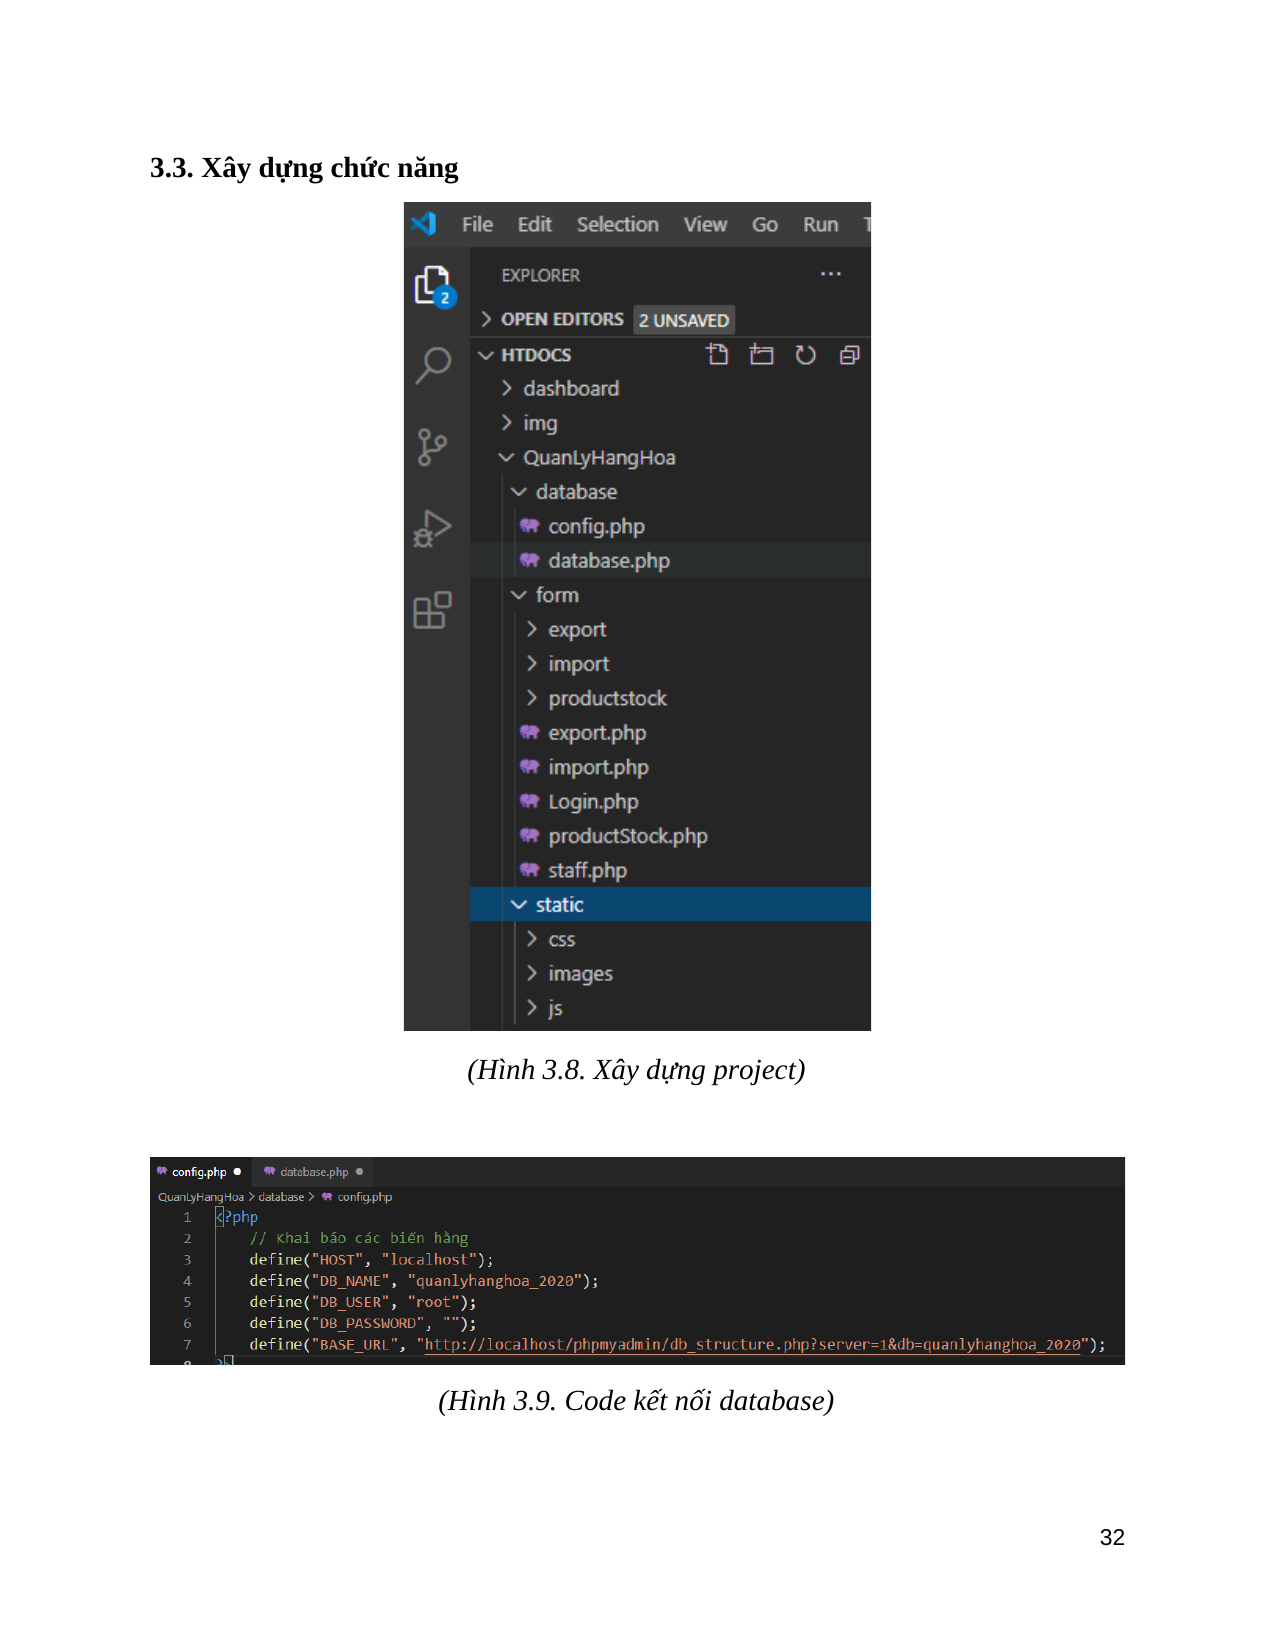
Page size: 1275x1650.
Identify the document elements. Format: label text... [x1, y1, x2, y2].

text 3.3. Xây dựng chức năng [150, 150, 1125, 183]
text (Hình 3.9. Code kết nối database) [150, 1383, 1125, 1417]
picture [403, 202, 872, 1031]
picture [150, 1157, 1125, 1365]
text (Hình 3.8. Xây dựng project) [150, 1052, 1125, 1085]
